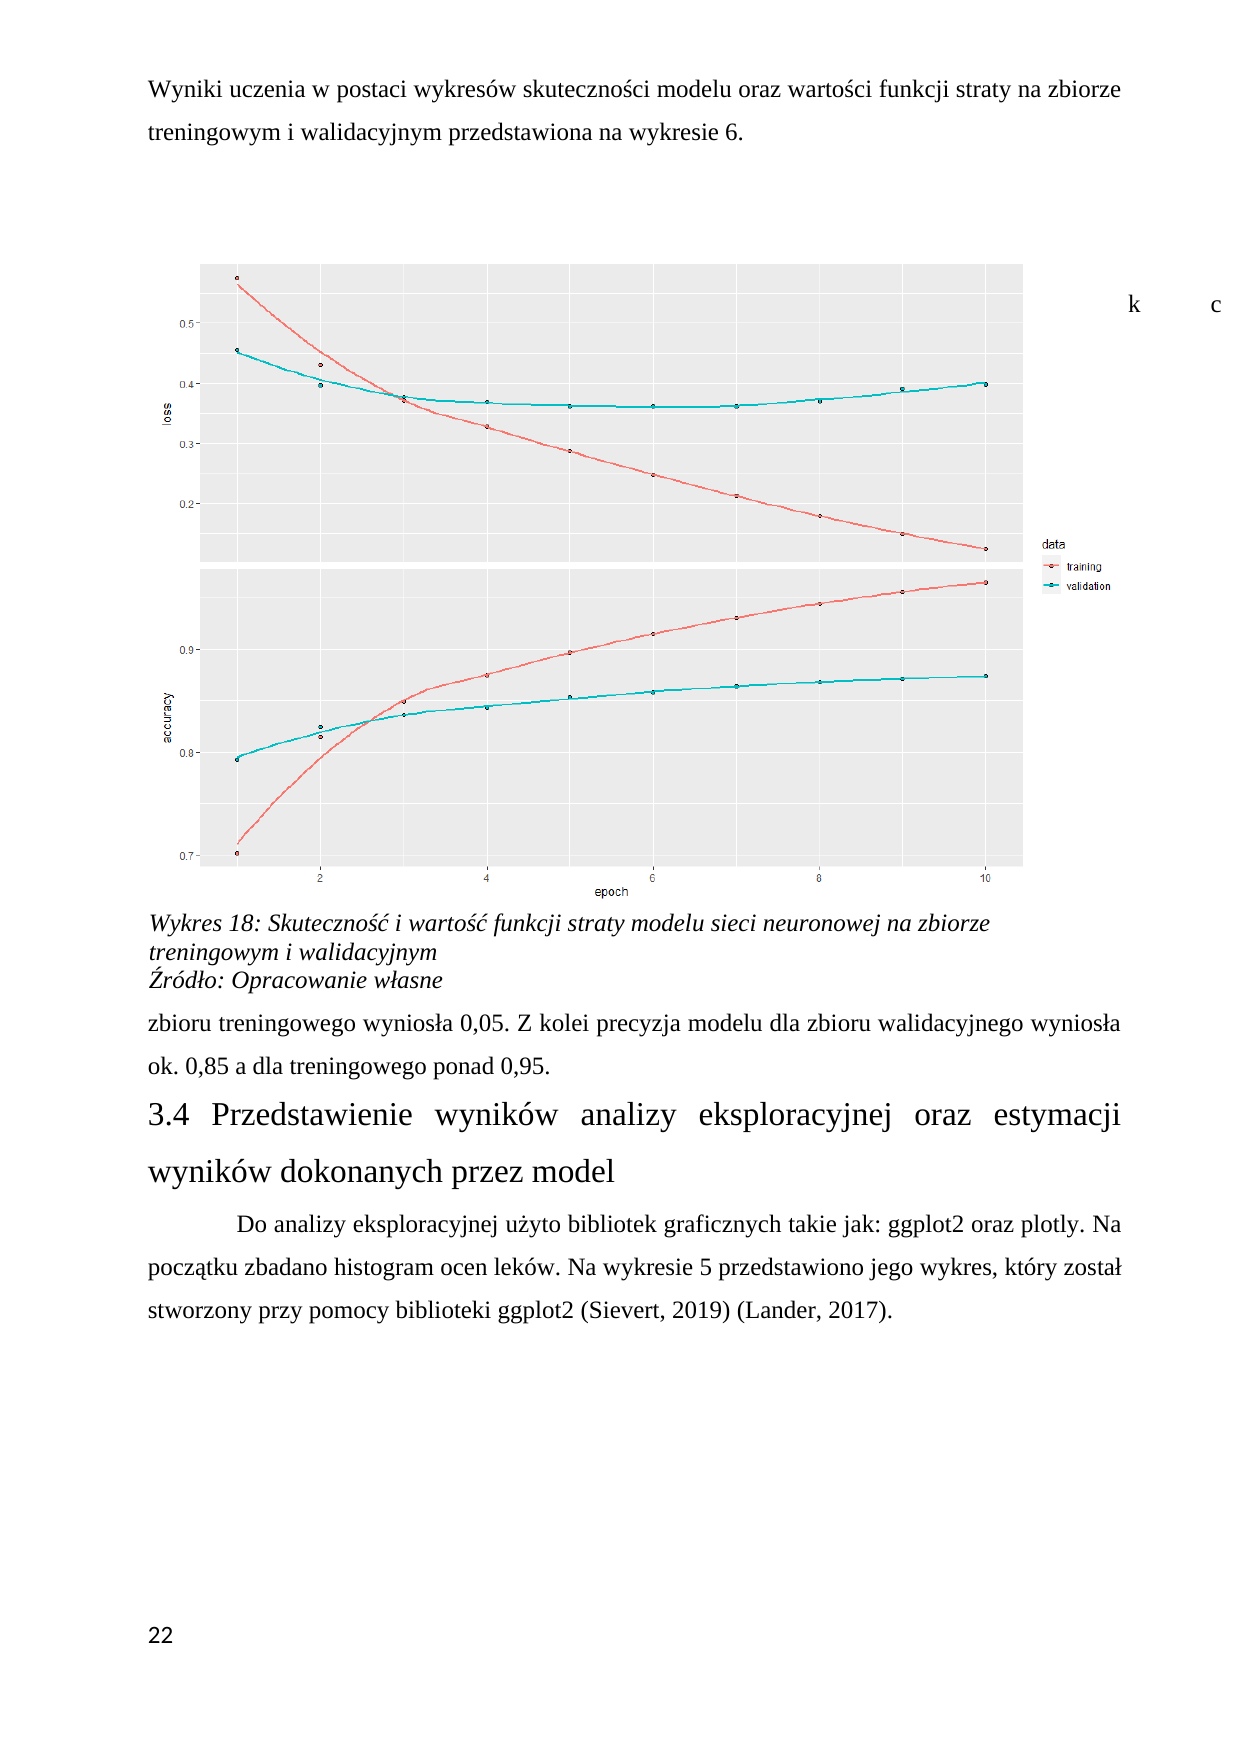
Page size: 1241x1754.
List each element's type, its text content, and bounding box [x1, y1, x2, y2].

text Do analizy eksploracyjnej użyto bibliotek graficznych takie jak: ggplot2 oraz plotly. Na początku zbadano histogram ocen leków. Na wykresie 5 przedstawiono jego wykres, który został stworzony przy pomocy biblioteki ggplot2. [148, 1209, 1122, 1324]
text 3.4 Przedstawienie wyników analizy eksploracyjnej oraz estymacji wyników dokonanych przez model [148, 1094, 1122, 1190]
text Wartość funkcji straty na zbiorze walidacyjnym wyniosła 0,4 w 10 epoce, zaś dla zbioru treningowego wyniosła 0,05. Z kolei precyzja modelu dla zbioru walidacyjnego wyniosła ok. 0,85 a dla treningowego ponad 0,95. [148, 904, 1122, 1079]
picture [148, 259, 1123, 904]
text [148, 74, 1122, 146]
